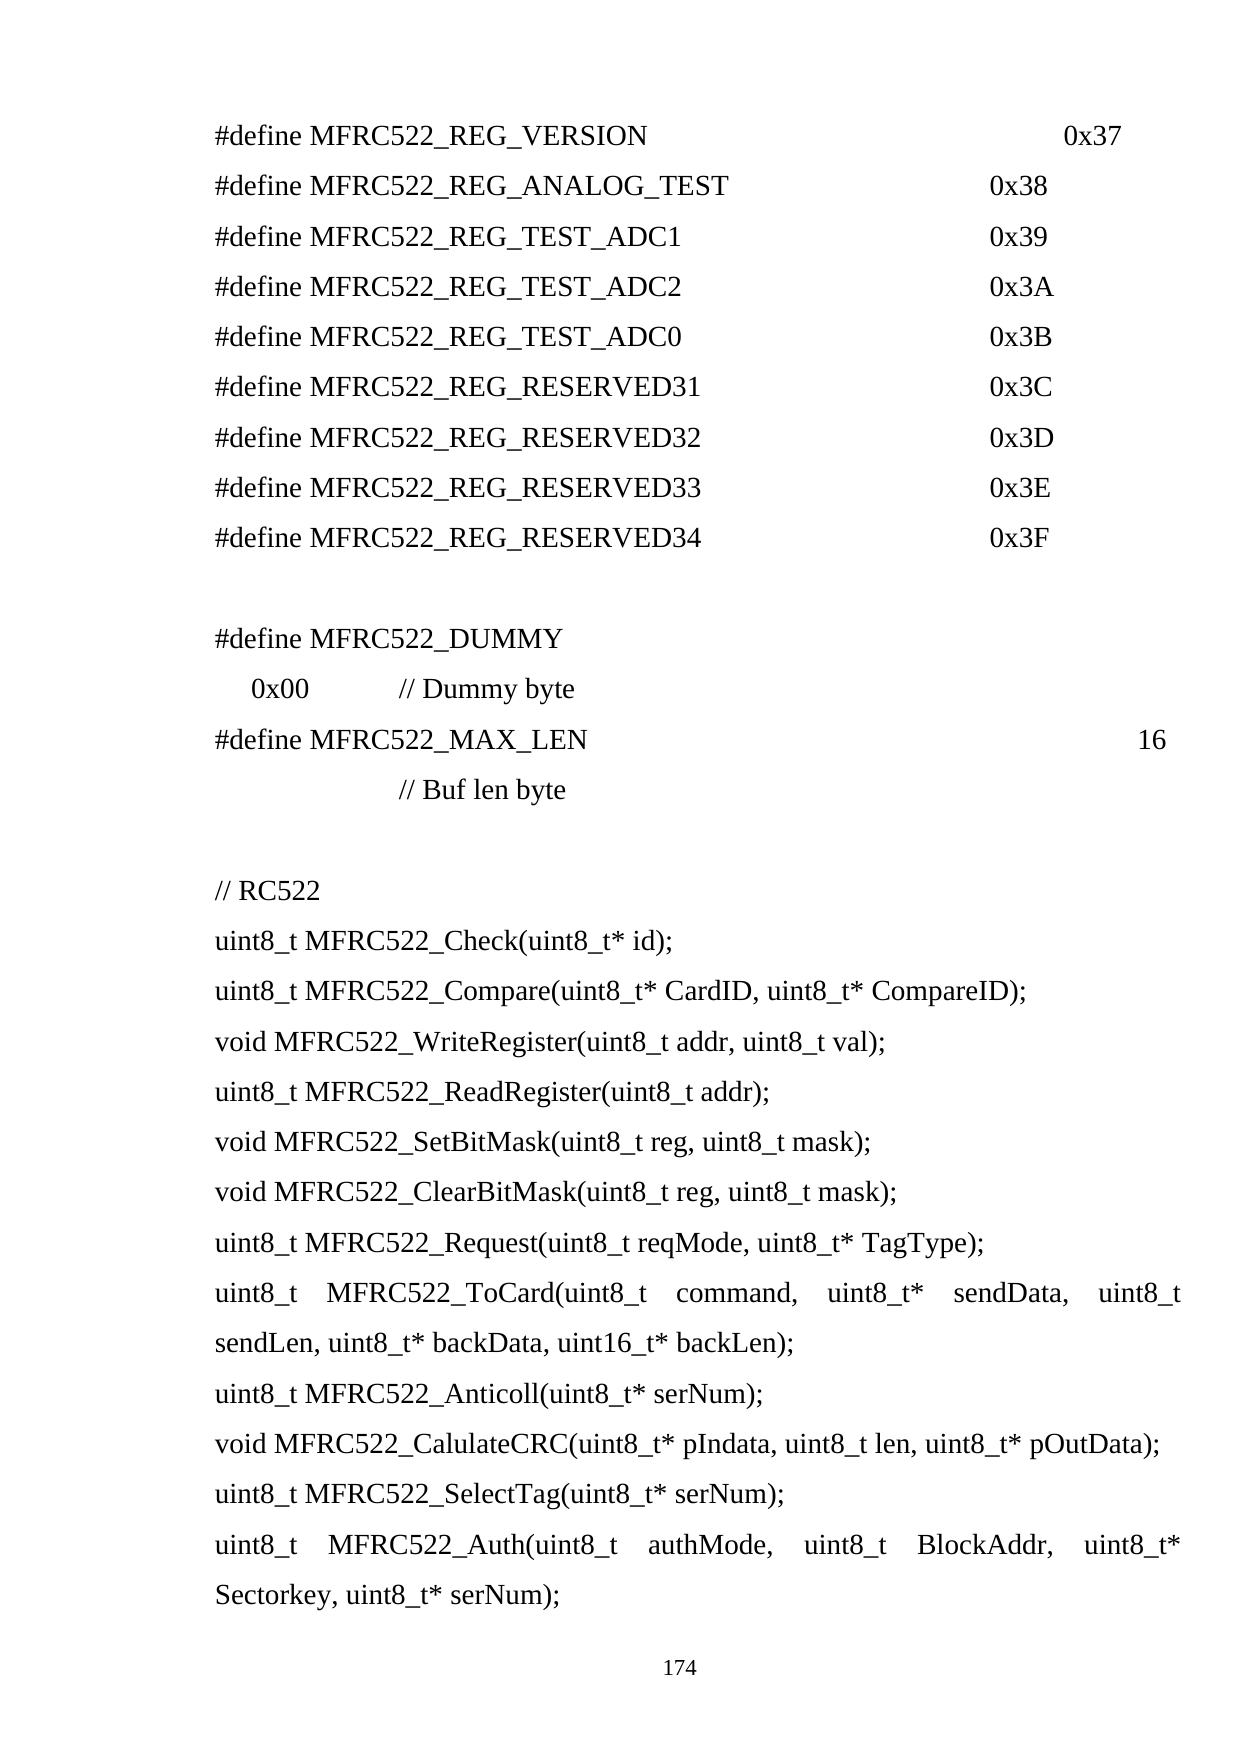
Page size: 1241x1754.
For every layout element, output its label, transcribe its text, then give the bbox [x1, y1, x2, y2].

list #define MFRC522_REG_RESERVED34 0x3F [214, 521, 1182, 554]
list uint8_t MFRC522_SelectTag(uint8_t* serNum); [214, 1476, 1182, 1510]
list #define MFRC522_REG_ANALOG_TEST 0x38 [214, 168, 1182, 202]
list uint8_t MFRC522_ToCard(uint8_t command, uint8_t* sendData, uint8_t sendLen, uint8_t* backData, uint16_t* backLen); [214, 1275, 1182, 1359]
list uint8_t MFRC522_Anticoll(uint8_t* serNum); [214, 1376, 1182, 1409]
list #define MFRC522_REG_RESERVED32 0x3D [214, 420, 1182, 453]
list void MFRC522_CalulateCRC(uint8_t* pIndata, uint8_t len, uint8_t* pOutData); [214, 1426, 1182, 1460]
list uint8_t MFRC522_Compare(uint8_t* CardID, uint8_t* CompareID); [214, 973, 1182, 1007]
list #define MFRC522_MAX_LEN 16 // Buf len byte [214, 722, 1182, 806]
list #define MFRC522_REG_RESERVED33 0x3E [214, 470, 1182, 504]
list void MFRC522_SetBitMask(uint8_t reg, uint8_t mask); [214, 1124, 1182, 1158]
list uint8_t MFRC522_ReadRegister(uint8_t addr); [214, 1074, 1182, 1107]
list #define MFRC522_REG_TEST_ADC2 0x3A [214, 269, 1182, 302]
list #define MFRC522_REG_VERSION 0x37 [214, 118, 1182, 152]
list #define MFRC522_REG_TEST_ADC0 0x3B [214, 319, 1182, 353]
list #define MFRC522_DUMMY 0x00 // Dummy byte [214, 621, 1182, 705]
list // RC522 [214, 873, 1182, 906]
list void MFRC522_ClearBitMask(uint8_t reg, uint8_t mask); [214, 1174, 1182, 1208]
list uint8_t MFRC522_Request(uint8_t reqMode, uint8_t* TagType); [214, 1225, 1182, 1258]
list void MFRC522_WriteRegister(uint8_t addr, uint8_t val); [214, 1024, 1182, 1057]
list #define MFRC522_REG_TEST_ADC1 0x39 [214, 219, 1182, 252]
list uint8_t MFRC522_Check(uint8_t* id); [214, 923, 1182, 957]
list uint8_t MFRC522_Auth(uint8_t authMode, uint8_t BlockAddr, uint8_t* Sectorkey, uint8_t* serNum); [214, 1527, 1182, 1611]
list #define MFRC522_REG_RESERVED31 0x3C [214, 369, 1182, 403]
